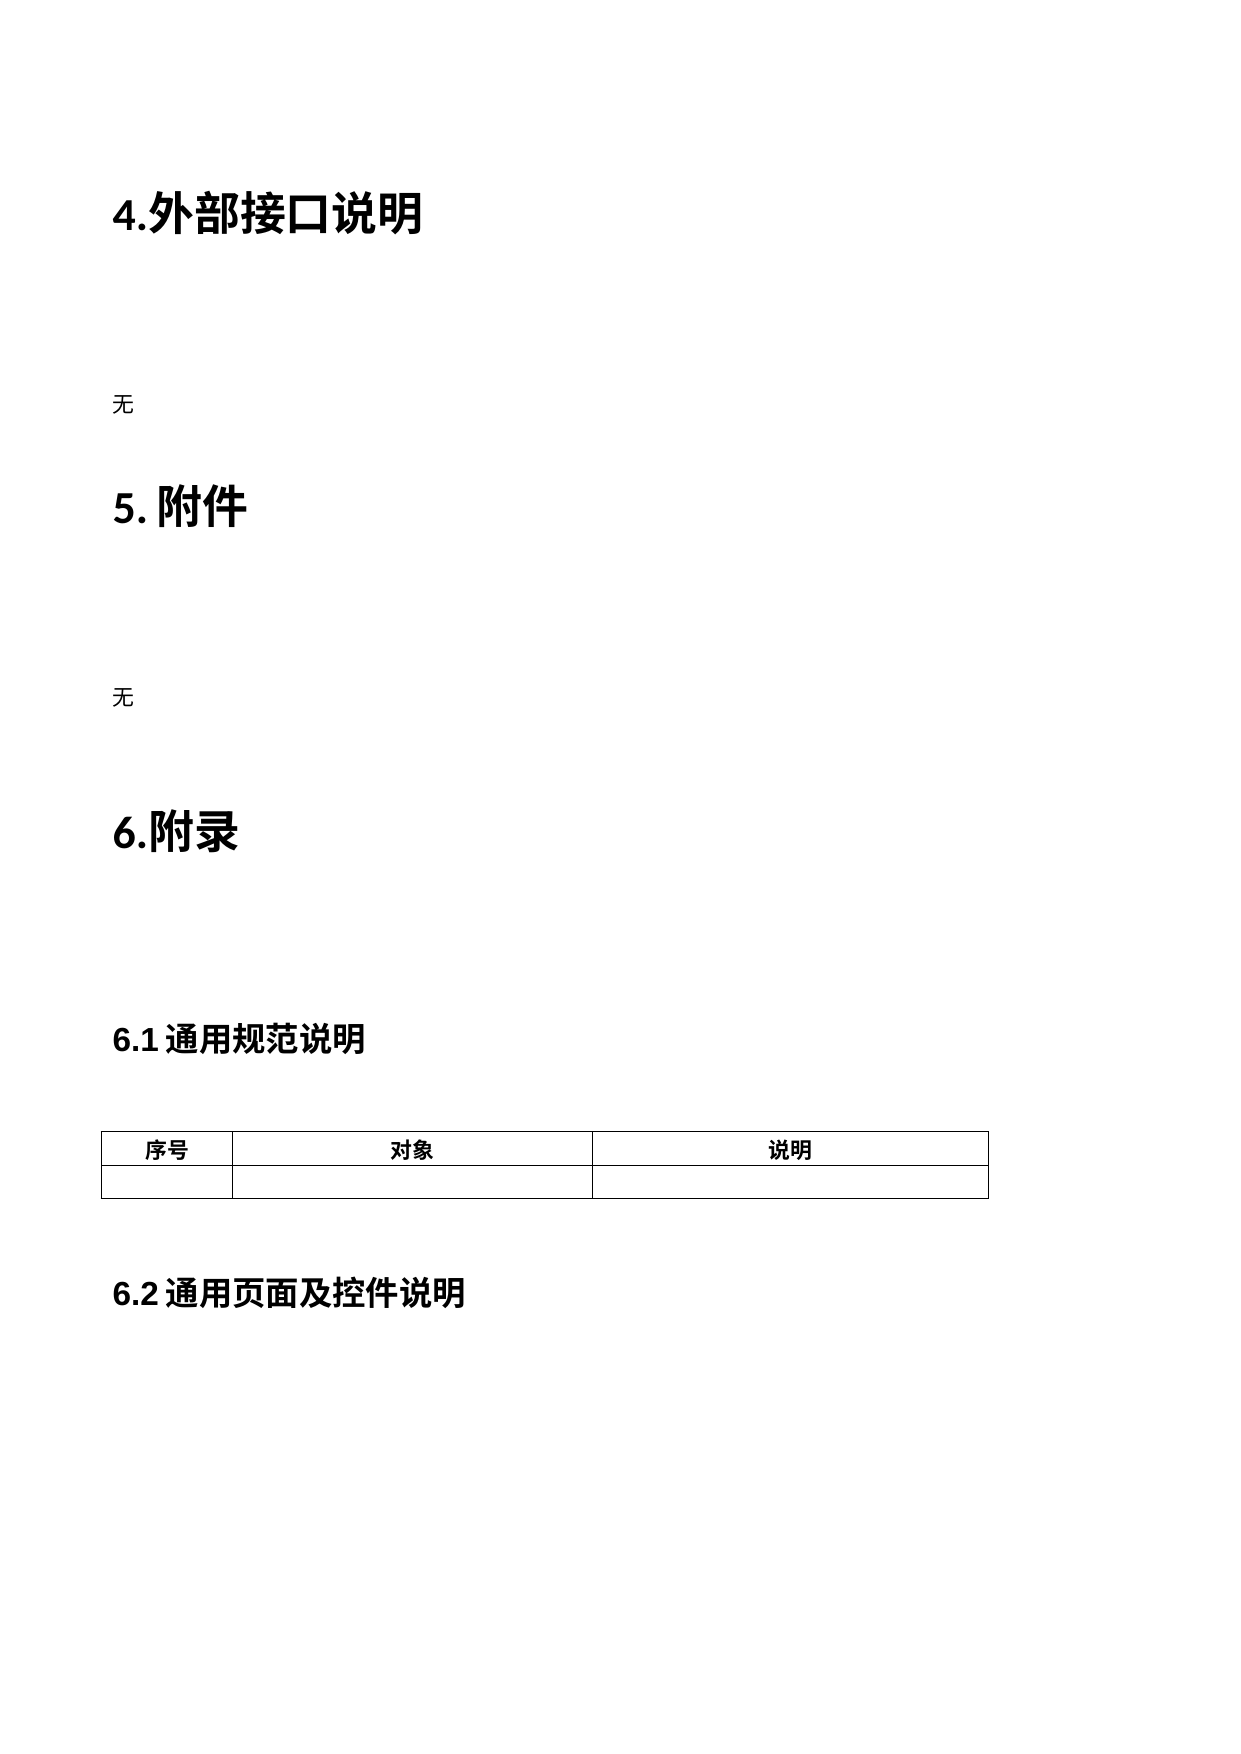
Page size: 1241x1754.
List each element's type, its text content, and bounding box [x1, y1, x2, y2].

table_cell [593, 1166, 988, 1198]
list 无 [112, 679, 1128, 712]
subtitle 附件 [112, 454, 1128, 552]
table_header 说明 [593, 1132, 988, 1165]
text 无 [112, 387, 1128, 419]
subtitle 6.1通用规范说明 [112, 1004, 1128, 1069]
subtitle 6.附录 [112, 780, 1128, 877]
table_header 序号 [102, 1132, 232, 1165]
subtitle 4.外部接口说明 [112, 162, 1128, 259]
table_header 对象 [233, 1132, 592, 1165]
table_cell [102, 1166, 232, 1198]
subtitle 6.2通用页面及控件说明 [112, 1259, 1128, 1324]
table_cell [233, 1166, 592, 1198]
